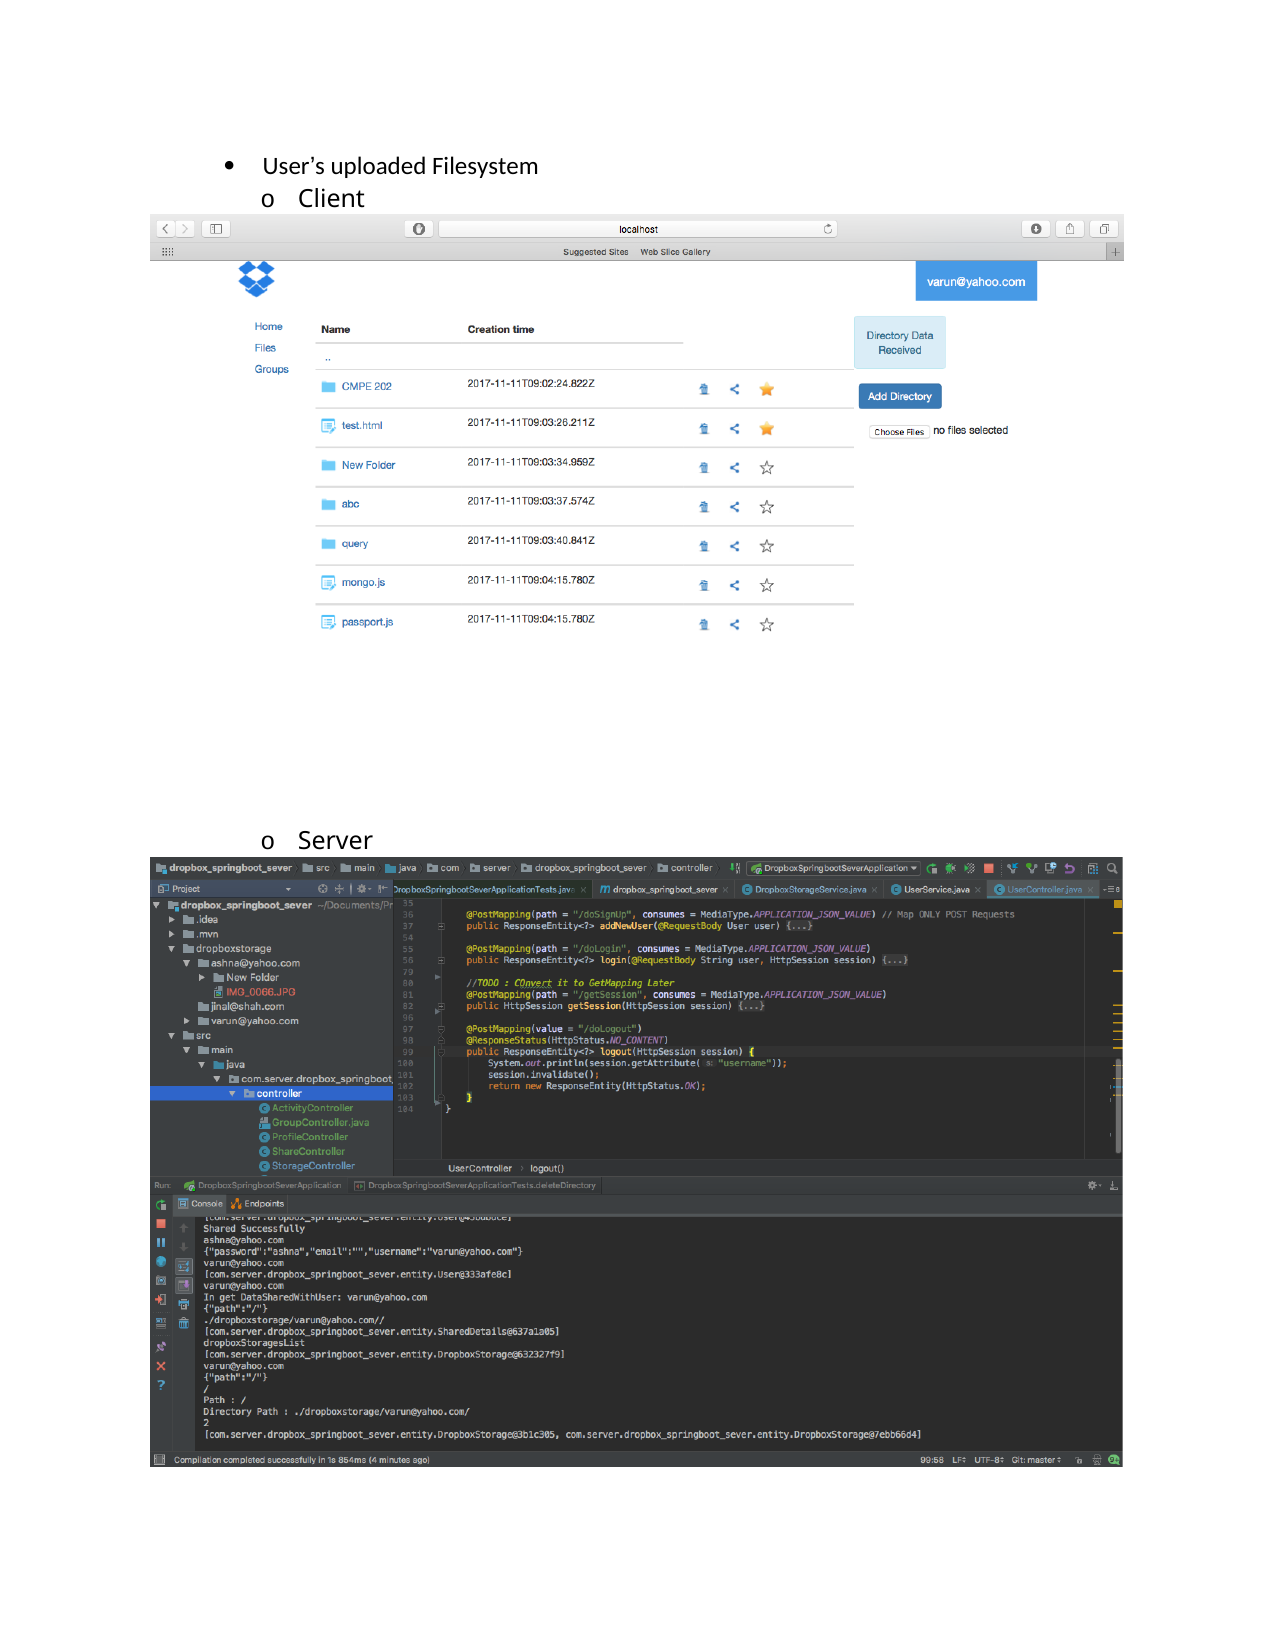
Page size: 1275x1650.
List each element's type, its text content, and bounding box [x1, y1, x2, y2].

list User’s uploaded Filesystem [225, 150, 1125, 181]
picture [150, 214, 1124, 823]
list Client [260, 181, 1125, 215]
list Server [260, 823, 1125, 857]
picture [150, 857, 1123, 1467]
